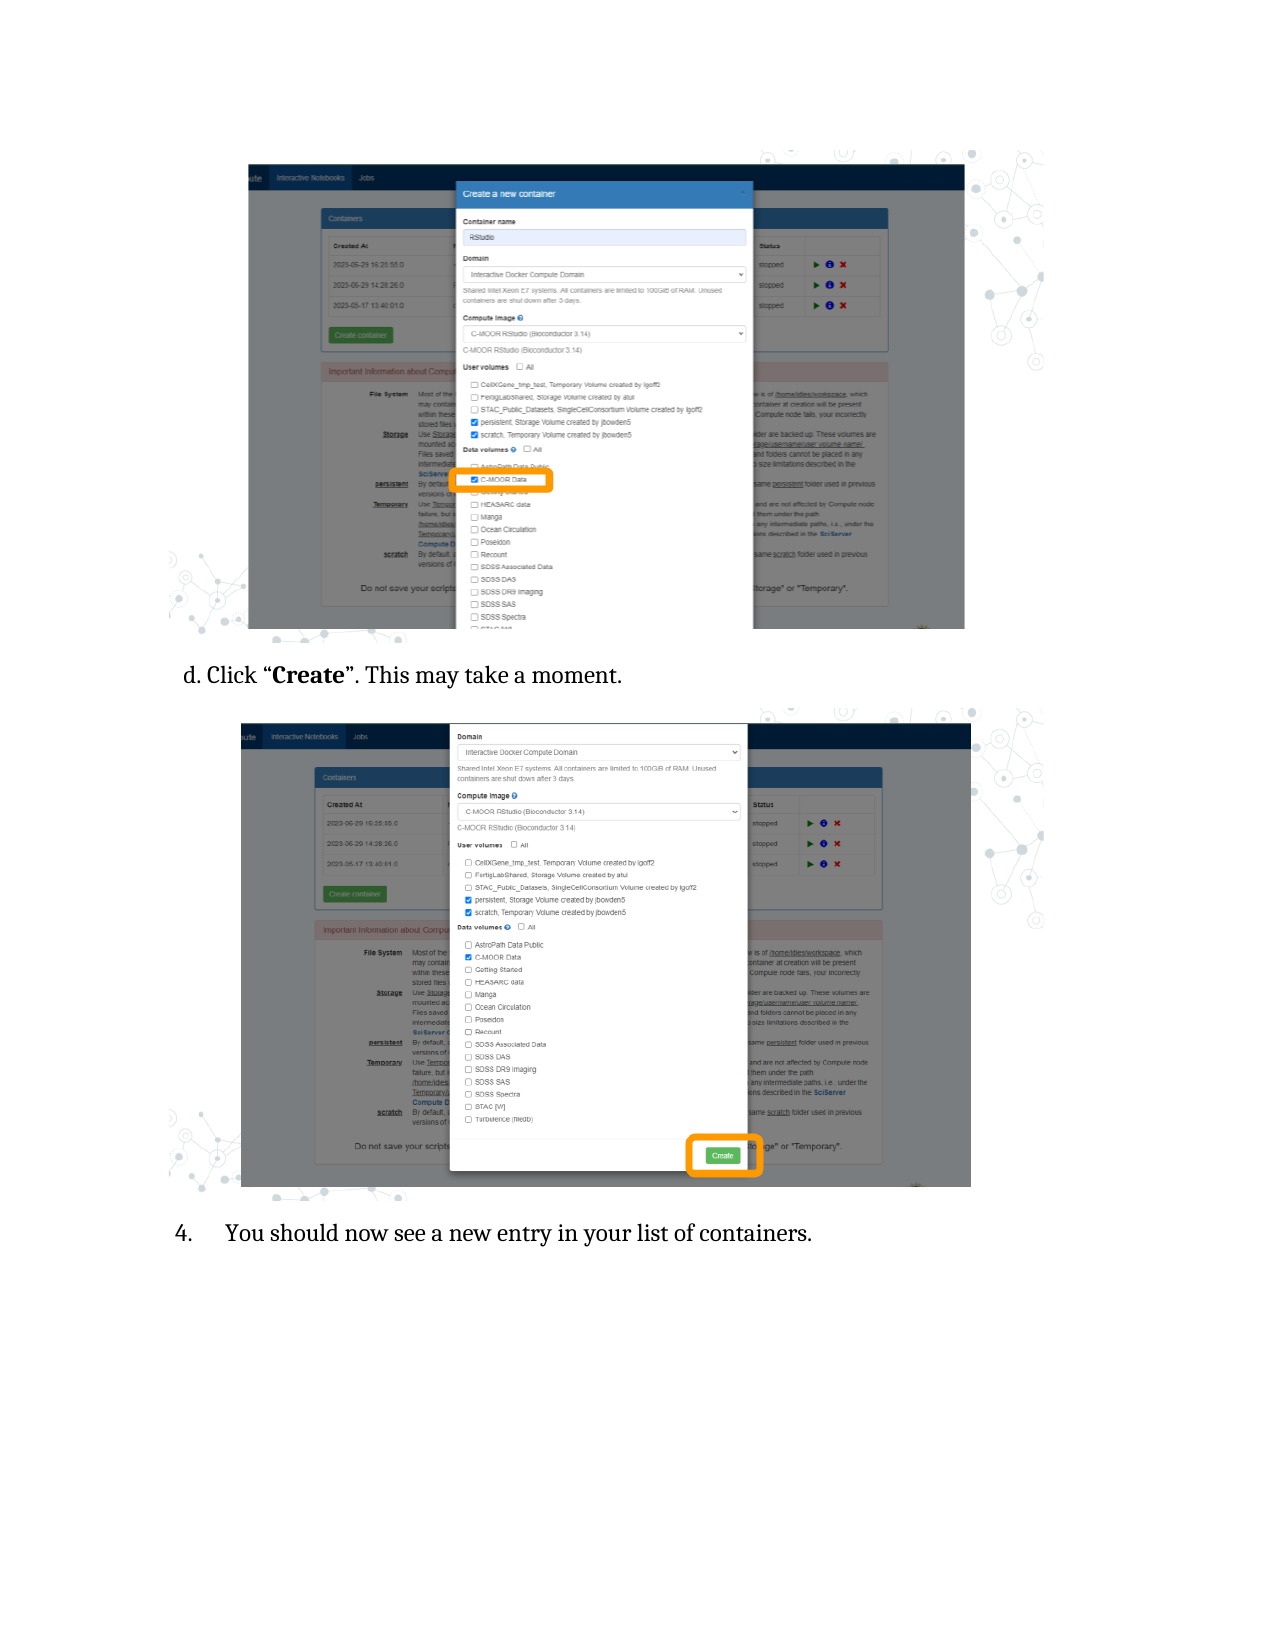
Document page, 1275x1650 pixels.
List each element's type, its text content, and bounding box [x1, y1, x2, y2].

list You should now see a new entry in your list of containers. [175, 1219, 1125, 1248]
text d. Click “Create”. This may take a moment. [150, 661, 1125, 690]
picture [168, 708, 1044, 1201]
picture [168, 150, 1044, 643]
